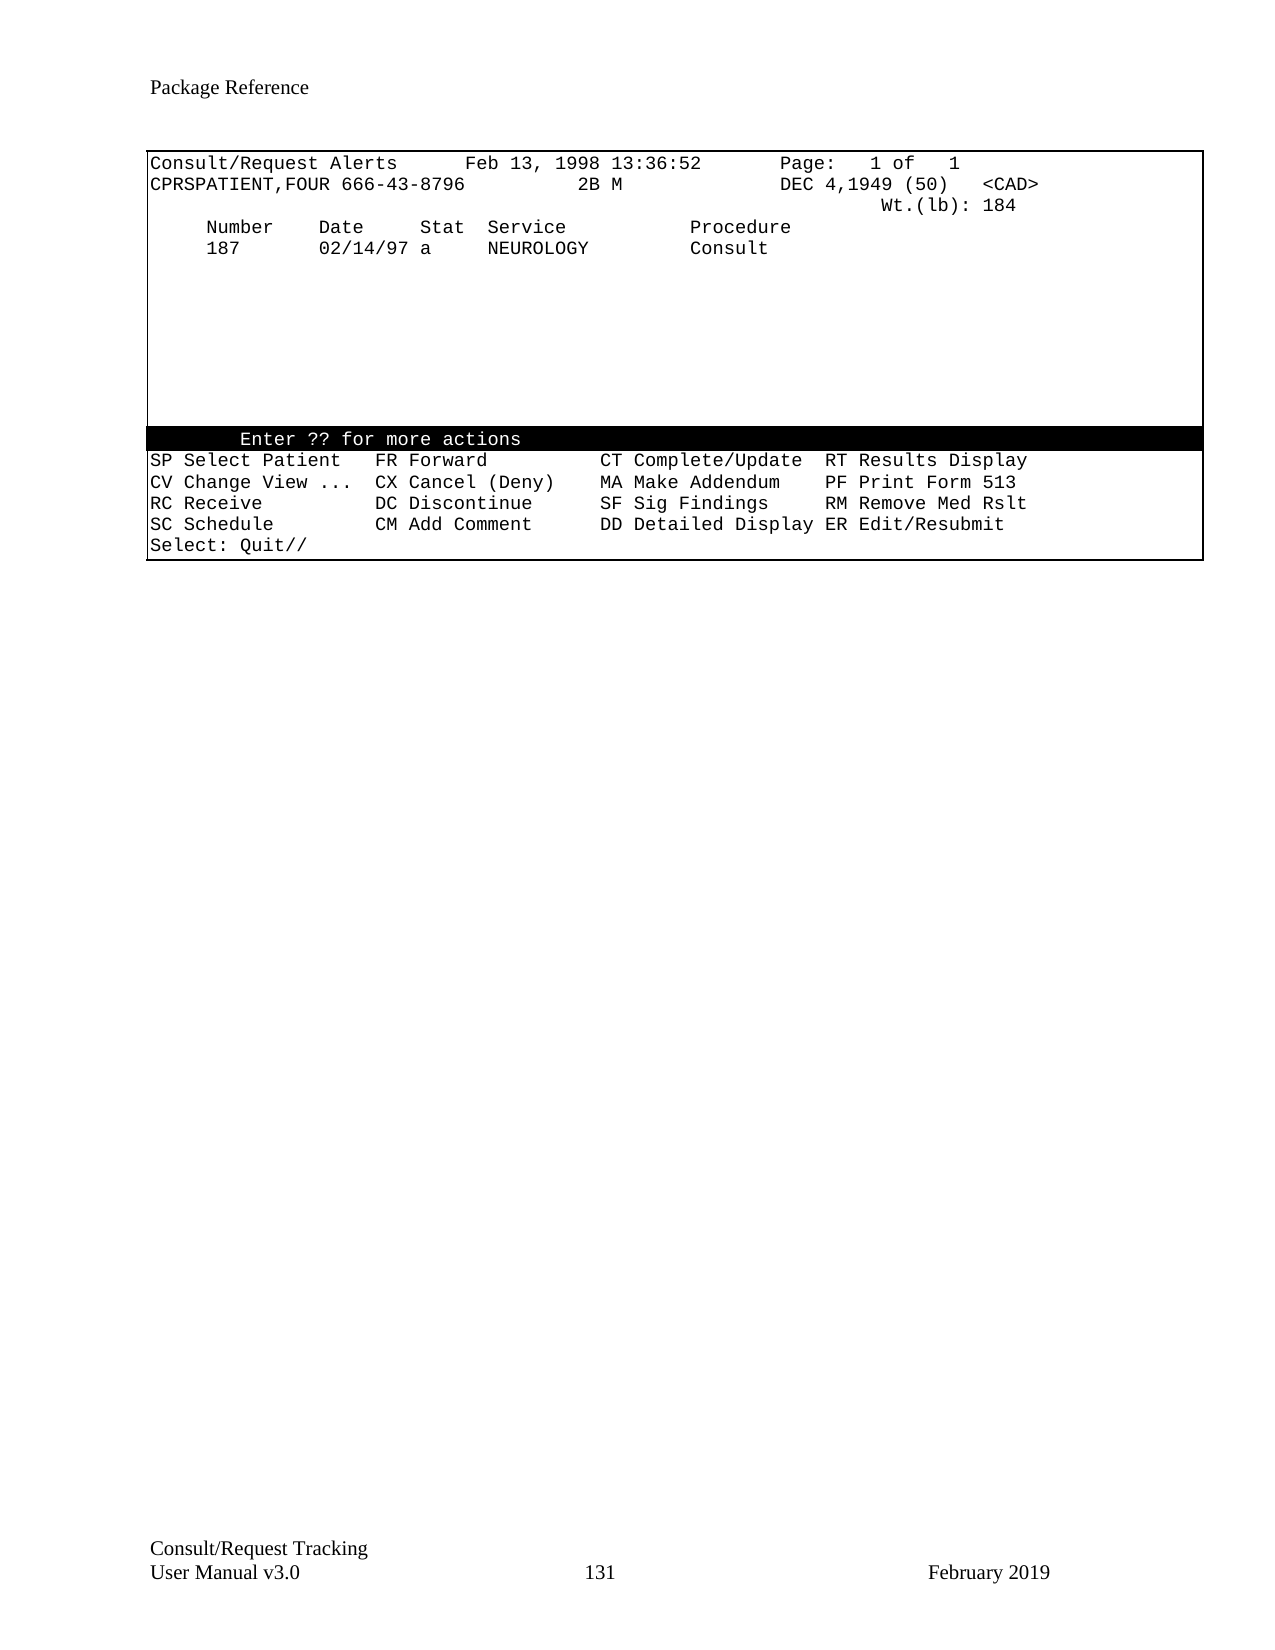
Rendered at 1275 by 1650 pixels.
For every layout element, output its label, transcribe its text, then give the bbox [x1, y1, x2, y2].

text SP Select Patient FR Forward CT Complete/Update RT Results Display [148, 447, 1202, 469]
text Number Date Stat Service Procedure [148, 214, 1202, 235]
text CPRSPATIENT,FOUR 666-43-8796 2B M DEC 4,1949 (50) <CAD> [148, 171, 1202, 192]
text RC Receive DC Discontinue SF Sig Findings RM Remove Med Rslt [148, 490, 1202, 511]
text CV Change View ... CX Cancel (Deny) MA Make Addendum PF Print Form 513 [148, 469, 1202, 490]
text Enter ?? for more actions [148, 426, 1202, 447]
text 187 02/14/97 a NEUROLOGY Consult [148, 235, 1202, 260]
text SC Schedule CM Add Comment DD Detailed Display ER Edit/Resubmit [148, 511, 1202, 532]
text Select: Quit// [148, 532, 1202, 559]
text Wt.(lb): 184 [148, 192, 1202, 214]
text Consult/Request Alerts Feb 13, 1998 13:36:52 Page: 1 of 1 [148, 152, 1202, 171]
